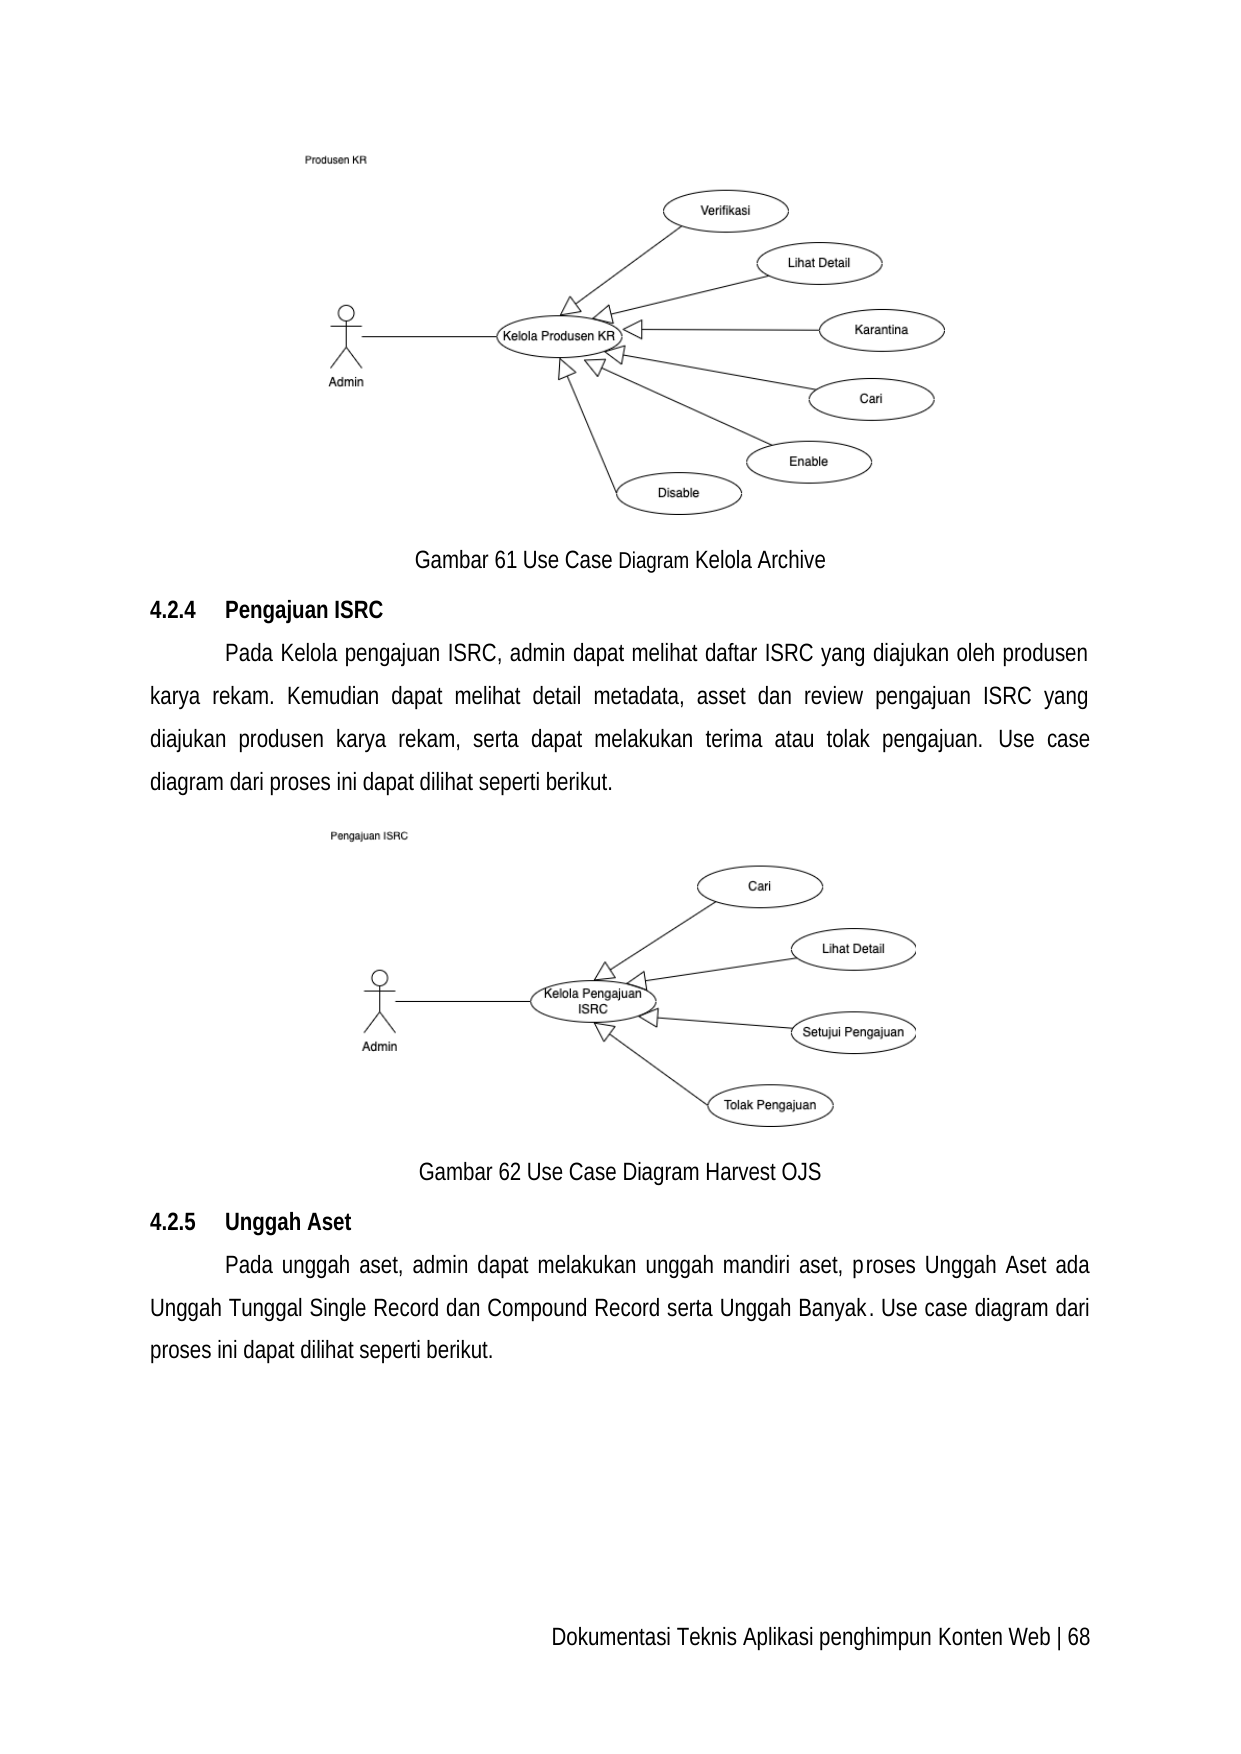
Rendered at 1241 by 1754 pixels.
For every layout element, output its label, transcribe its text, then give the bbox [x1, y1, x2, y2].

text Pada Kelola pengajuan ISRC, admin dapat melihat daftar ISRC yang diajukan oleh produsen karya rekam. Kemudian dapat melihat detail metadata, asset dan review pengajuan ISRC yang diajukan produsen karya rekam, serta dapat melakukan terima atau tolak pengajuan. Use case diagram dari proses ini dapat dilihat seperti berikut. [150, 638, 1090, 795]
picture [301, 150, 945, 515]
text Gambar 62 Use Case Diagram Harvest OJS [150, 1157, 1090, 1186]
subtitle Pengajuan ISRC [150, 595, 1090, 624]
subtitle Unggah Aset [150, 1207, 1090, 1235]
text Gambar 61 Use Case Diagram Kelola Archive [150, 546, 1090, 574]
text Pada unggah aset, admin dapat melakukan unggah mandiri aset, proses Unggah Aset ada Unggah Tunggal Single Record dan Compound Record serta Unggah Banyak. Use case diagram dari proses ini dapat dilihat seperti berikut. [150, 1249, 1090, 1364]
picture [324, 826, 916, 1127]
